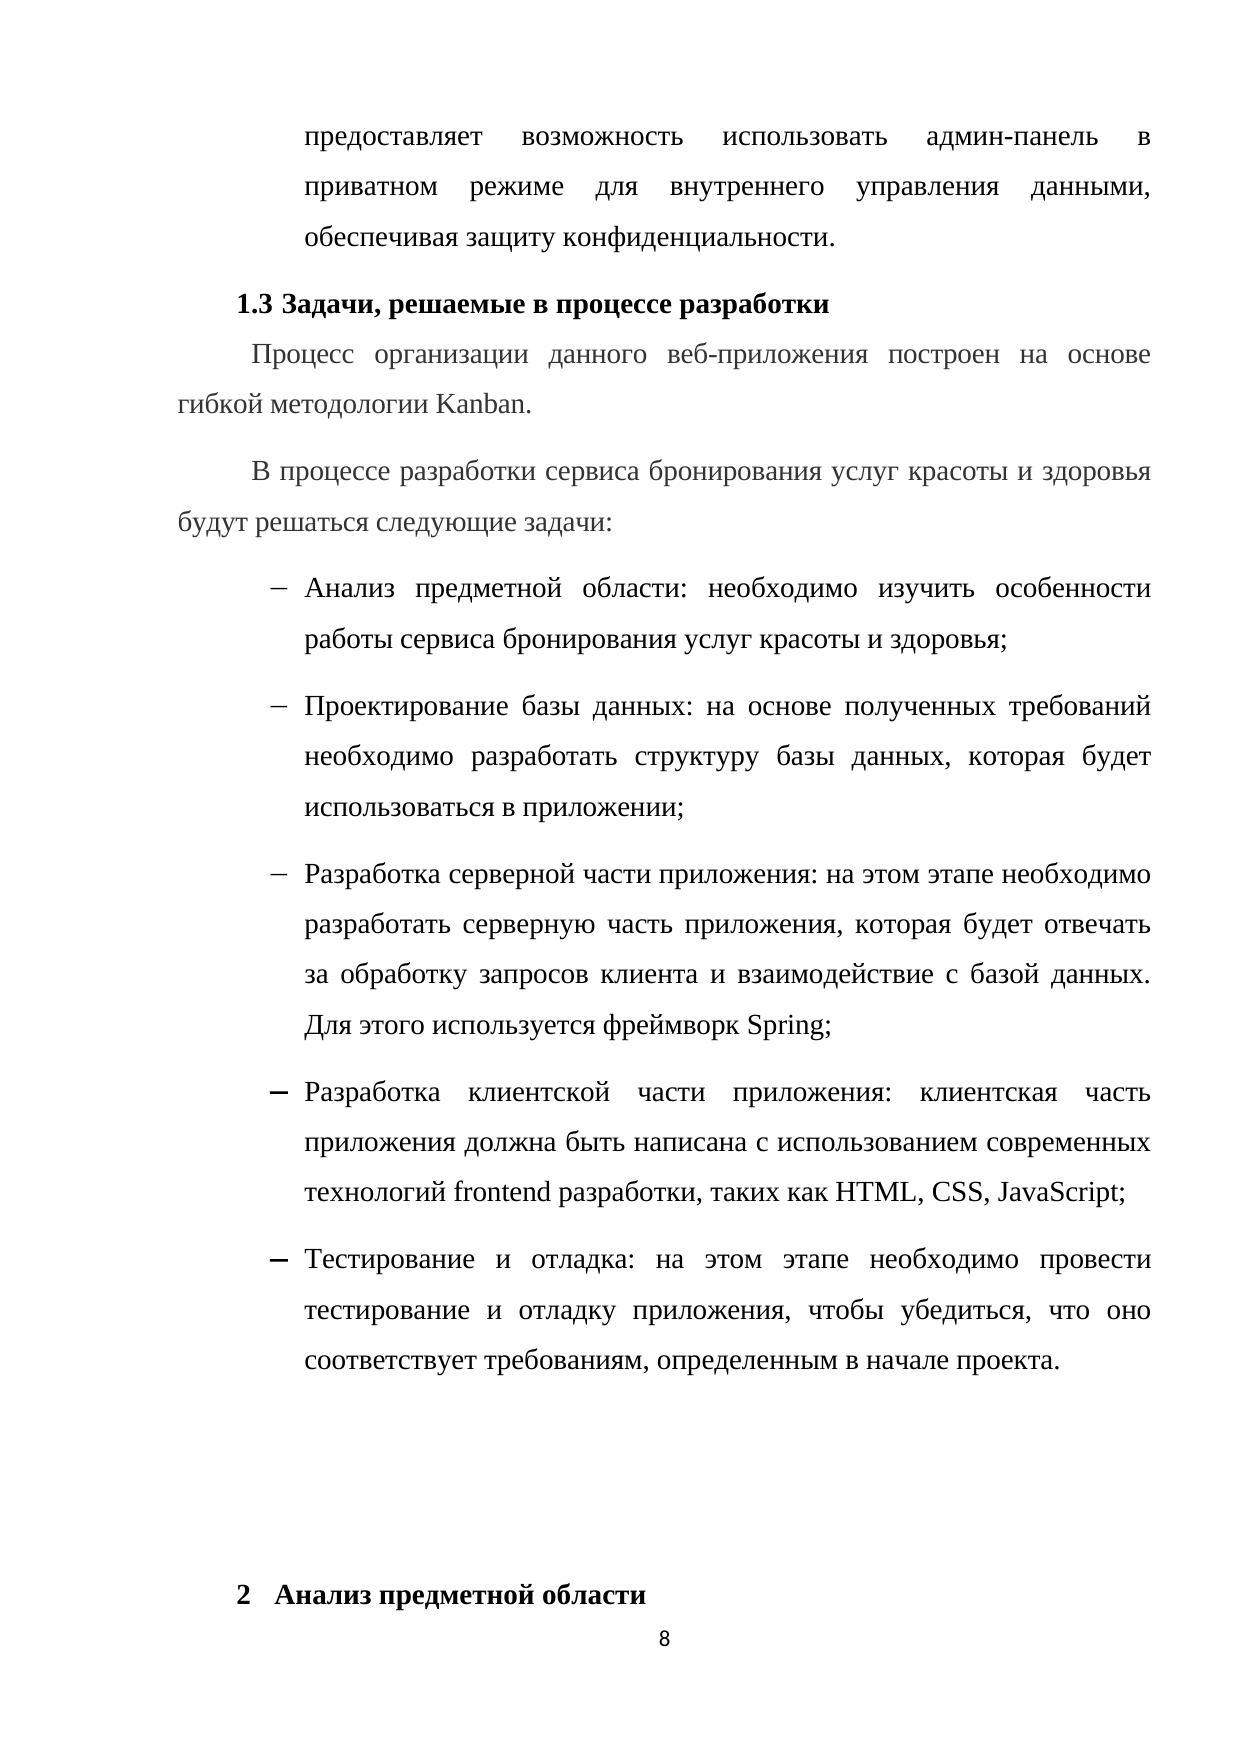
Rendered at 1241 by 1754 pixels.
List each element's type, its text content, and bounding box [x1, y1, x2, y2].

text Разработка серверной части приложения: на этом этапе необходимо разработать серверную часть приложения, которая будет отвечать за обработку запросов клиента и взаимодействие с базой данных. Для этого используется фреймворк Spring; [267, 856, 1152, 1040]
text Тестирование и отладка: на этом этапе необходимо провести тестирование и отладку приложения, чтобы убедиться, что оно соответствует требованиям, определенным в начале проекта. [267, 1241, 1152, 1376]
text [267, 118, 1152, 252]
text В процессе разработки сервиса бронирования услуг красоты и здоровья будут решаться следующие задачи: [177, 453, 1152, 537]
text Анализ предметной области: необходимо изучить особенности работы сервиса бронирования услуг красоты и здоровья; [267, 571, 1152, 654]
text Анализ предметной области [236, 1577, 1152, 1610]
text Задачи, решаемые в процессе разработки [236, 286, 1152, 319]
text Процесс организации данного веб-приложения построен на основе гибкой методологии Kanban. [177, 336, 1152, 420]
text Проектирование базы данных: на основе полученных требований необходимо разработать структуру базы данных, которая будет использоваться в приложении; [267, 688, 1152, 822]
text Разработка клиентской части приложения: клиентская часть приложения должна быть написана с использованием современных технологий frontend разработки, таких как HTML, CSS, JavaScript; [267, 1074, 1152, 1208]
